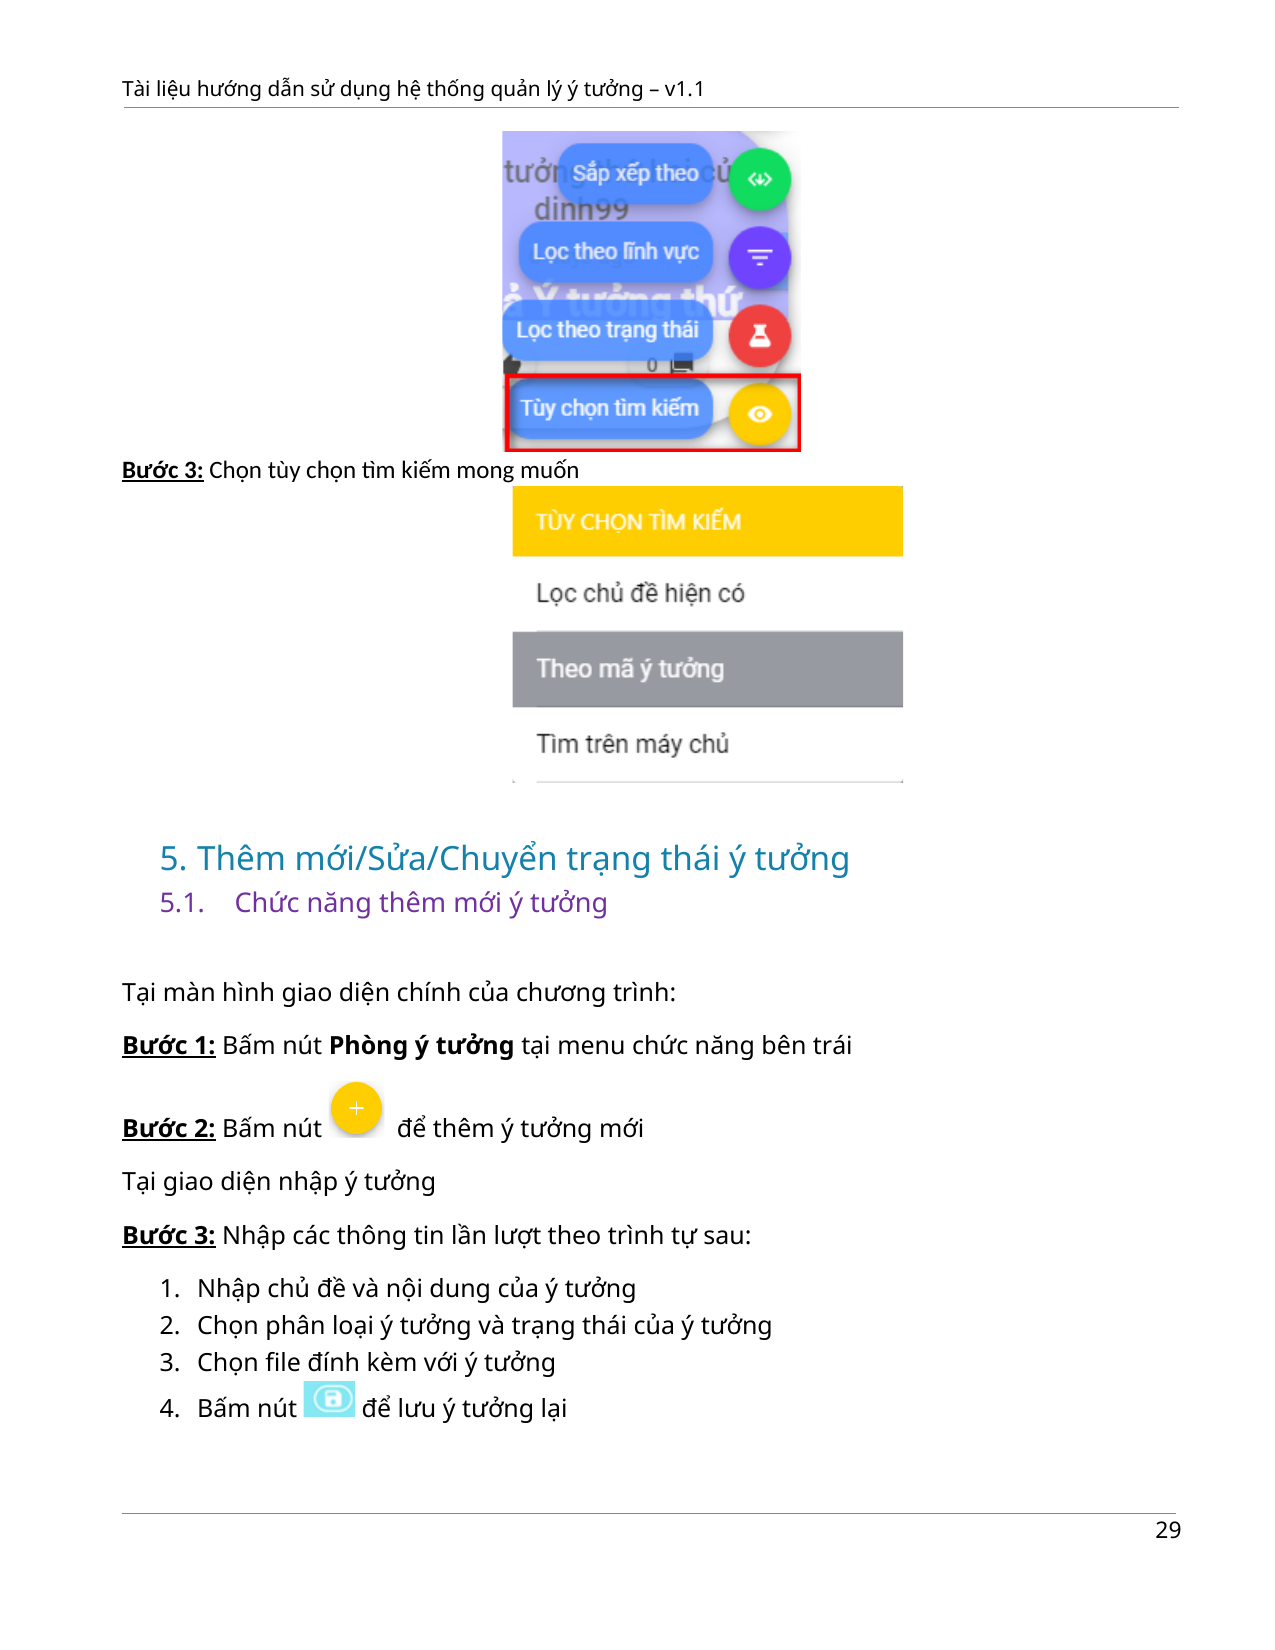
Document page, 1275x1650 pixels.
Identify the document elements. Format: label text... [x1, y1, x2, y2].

list Chọn phân loại ý tưởng và trạng thái của ý tưởng [159, 1308, 1181, 1342]
picture [303, 1381, 355, 1417]
text Bước 2: Bấm nút để thêm ý tưởng mới [122, 1081, 1181, 1144]
text Tại giao diện nhập ý tưởng [122, 1164, 1181, 1198]
text Tại màn hình giao diện chính của chương trình: [122, 974, 1181, 1008]
picture [512, 486, 904, 783]
subtitle Chức năng thêm mới ý tưởng [159, 884, 1181, 921]
list Bấm nút để lưu ý tưởng lại [159, 1381, 1181, 1424]
list Chọn file đính kèm với ý tưởng [159, 1344, 1181, 1378]
picture [328, 1081, 385, 1138]
subtitle Thêm mới/Sửa/Chuyển trạng thái ý tưởng [159, 834, 1181, 880]
list Bước 3: Chọn tùy chọn tìm kiếm mong muốn [122, 454, 1181, 484]
list Nhập chủ đề và nội dung của ý tưởng [159, 1271, 1181, 1305]
text Bước 3: Nhập các thông tin lần lượt theo trình tự sau: [122, 1217, 1181, 1251]
picture [502, 131, 801, 452]
text Bước 1: Bấm nút Phòng ý tưởng tại menu chức năng bên trái [122, 1028, 1181, 1062]
